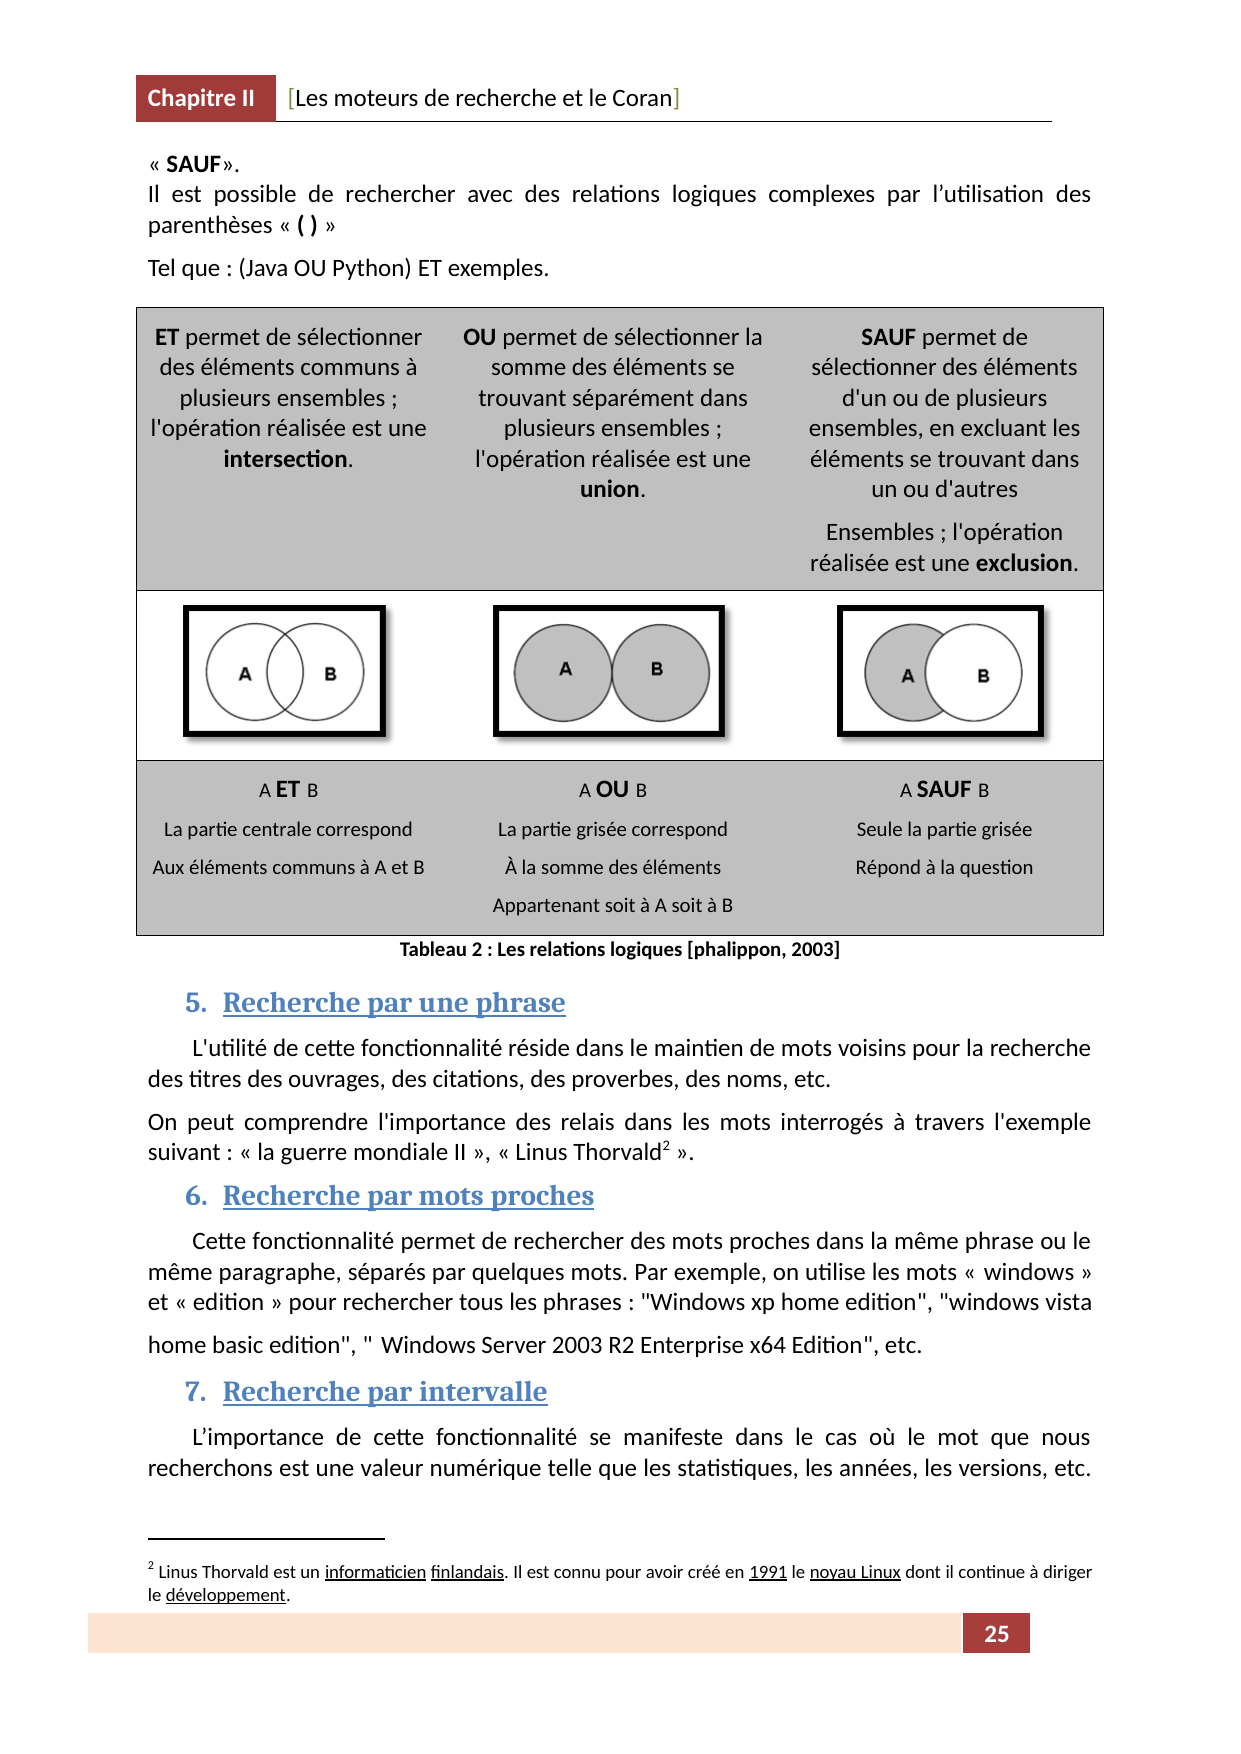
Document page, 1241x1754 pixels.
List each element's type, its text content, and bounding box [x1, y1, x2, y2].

table_header ET permet de sélectionner des éléments communs à plusieurs ensembles ; l'opération réalisée est une intersection. [137, 308, 441, 590]
text Recherche par mots proches [185, 1179, 1092, 1213]
text L'utilité de cette fonctionnalité réside dans le maintien de mots voisins pour la recherche des titres des ouvrages, des citations, des proverbes, des noms, etc. [148, 1032, 1092, 1093]
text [148, 148, 1092, 239]
picture [489, 603, 737, 747]
table_cell A ET B La partie centrale correspond Aux éléments communs à A et B [137, 761, 441, 935]
text On peut comprendre l'importance des relais dans les mots interrogés à travers l'exemple suivant : « la guerre mondiale II », « Linus Thorvald ». [148, 1106, 1092, 1167]
table_header SAUF permet de sélectionner des éléments d'un ou de plusieurs ensembles, en excluant les éléments se trouvant dans un ou d'autres Ensembles ; l'opération réalisée est une exclusion. [785, 308, 1103, 590]
text Recherche par intervalle [185, 1375, 1092, 1409]
table_cell [785, 591, 1103, 759]
table_cell A OU B La partie grisée correspond À la somme des éléments Appartenant soit à A soit à B [441, 761, 785, 935]
text Recherche par une phrase [185, 986, 1092, 1020]
text Tableau 2 : Les relations logiques [phalippon, 2003] [148, 936, 1092, 961]
table_cell [441, 591, 785, 759]
text Cette fonctionnalité permet de rechercher des mots proches dans la même phrase ou le même paragraphe, séparés par quelques mots. Par exemple, on utilise les mots « windows » et « edition » pour rechercher tous les phrases : "Windows xp home edition", "windows vista home basic edition", " Windows Server 2003 R2 Enterprise x64 Edition", etc. [148, 1226, 1092, 1363]
picture [833, 603, 1056, 747]
table_header OU permet de sélectionner la somme des éléments se trouvant séparément dans plusieurs ensembles ; l'opération réalisée est une union. [441, 308, 785, 590]
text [148, 1421, 1092, 1482]
table_cell A SAUF B Seule la partie grisée Répond à la question [785, 761, 1103, 935]
table_cell [137, 591, 441, 759]
picture [179, 603, 398, 747]
text Tel que : (Java OU Python) ET exemples. [148, 252, 1092, 282]
